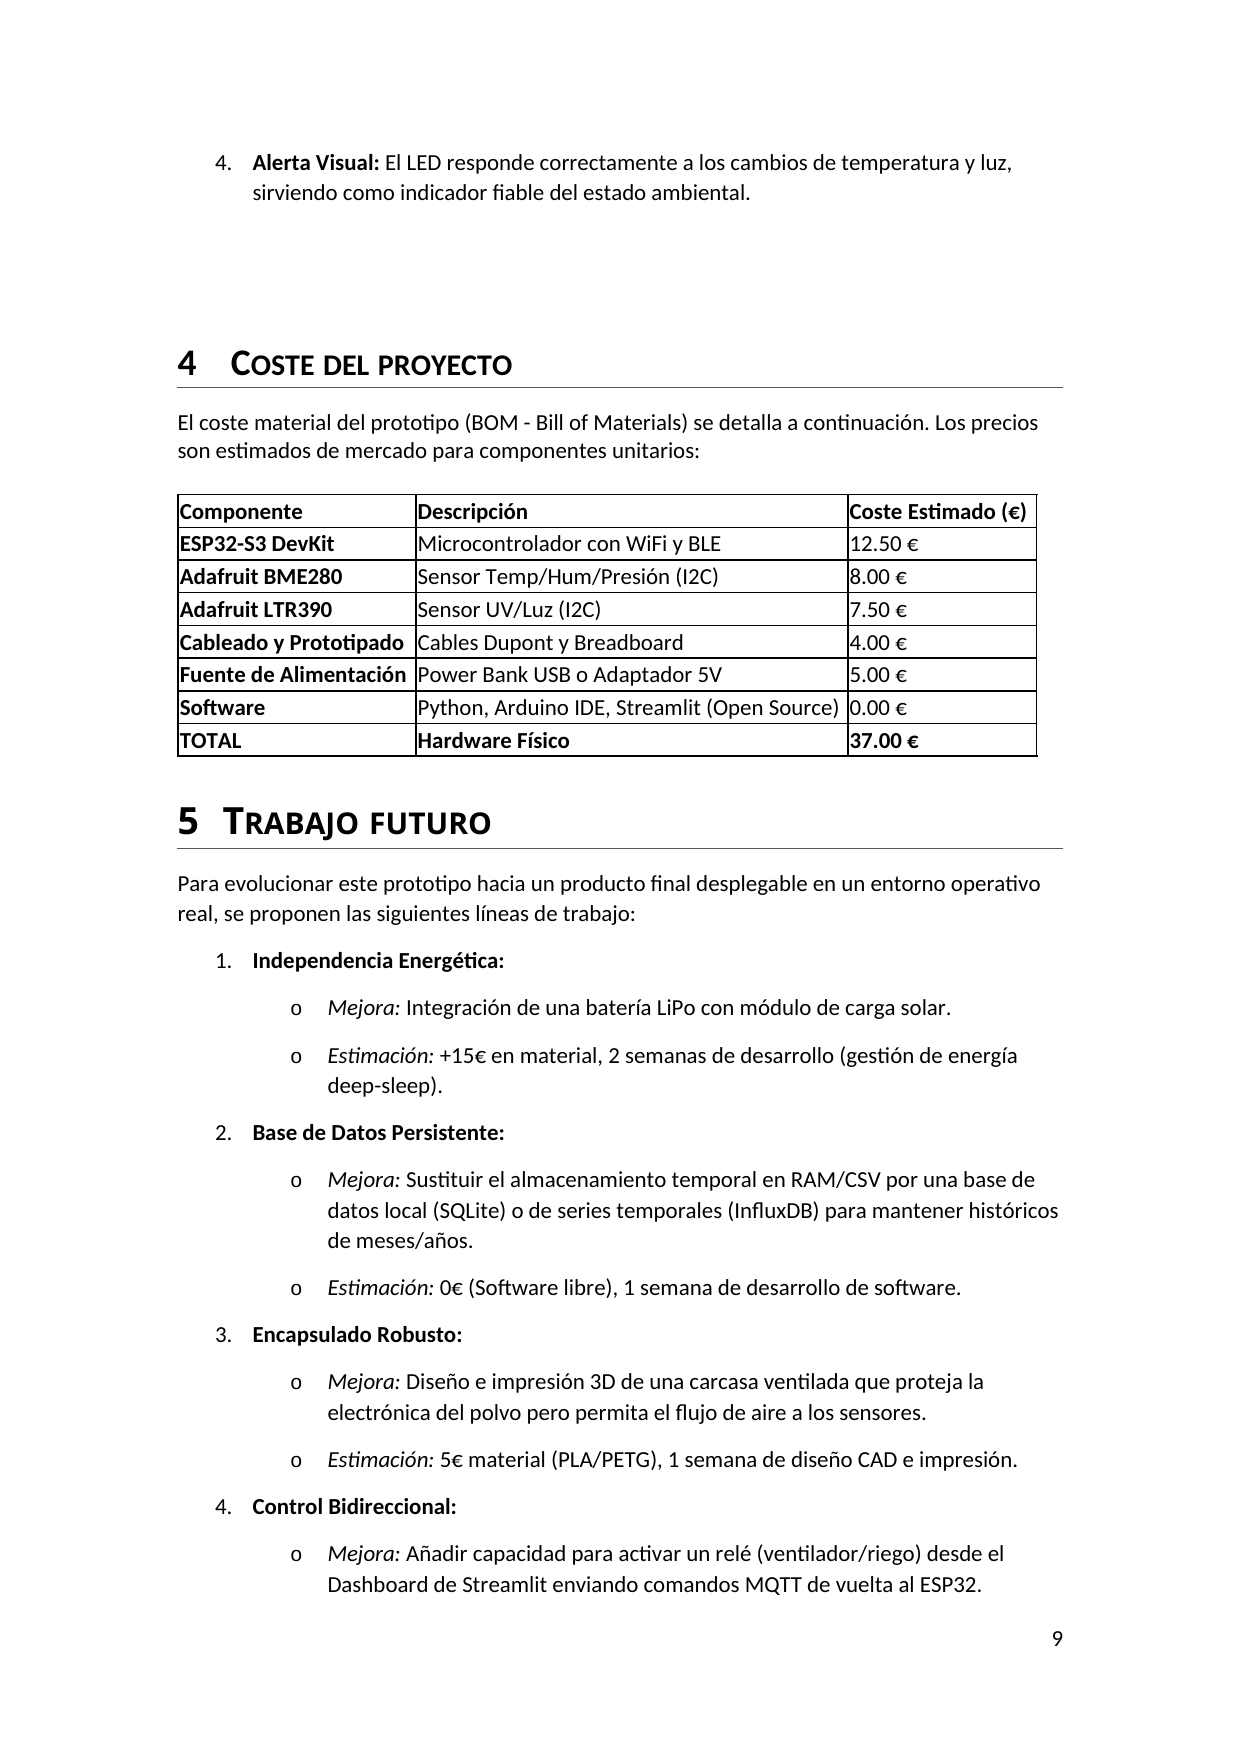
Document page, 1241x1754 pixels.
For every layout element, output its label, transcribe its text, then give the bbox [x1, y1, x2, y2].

table_cell Fuente de Alimentación [179, 659, 415, 690]
list Mejora: Sustituir el almacenamiento temporal en RAM/CSV por una base de datos local (SQLite) o de series temporales (InfluxDB) para mantener históricos de meses/años. [290, 1165, 1063, 1254]
table_cell 8.00 € [849, 561, 1036, 592]
list Estimación: 5€ material (PLA/PETG), 1 semana de diseño CAD e impresión. [290, 1445, 1063, 1473]
table_cell Hardware Físico [417, 724, 847, 755]
table_cell Python, Arduino IDE, Streamlit (Open Source) [417, 692, 847, 723]
table_header Descripción [417, 495, 847, 526]
table_cell Microcontrolador con WiFi y BLE [417, 528, 847, 559]
list Mejora: Diseño e impresión 3D de una carcasa ventilada que proteja la electrónica del polvo pero permita el flujo de aire a los sensores. [290, 1367, 1063, 1426]
list Mejora: Añadir capacidad para activar un relé (ventilador/riego) desde el Dashboard de Streamlit enviando comandos MQTT de vuelta al ESP32. [290, 1539, 1063, 1598]
list Control Bidireccional: [215, 1492, 1063, 1520]
table_cell Cables Dupont y Breadboard [417, 626, 847, 657]
list Alerta Visual: El LED responde correctamente a los cambios de temperatura y luz, sirviendo como indicador fiable del estado ambiental. [215, 148, 1063, 206]
table_cell Sensor UV/Luz (I2C) [417, 593, 847, 624]
table_cell 37.00 € [849, 724, 1036, 755]
table_header Componente [179, 495, 415, 526]
subtitle Trabajo futuro [177, 794, 1063, 848]
list Base de Datos Persistente: [215, 1118, 1063, 1146]
table_cell 4.00 € [849, 626, 1036, 657]
list Estimación: 0€ (Software libre), 1 semana de desarrollo de software. [290, 1273, 1063, 1302]
text Para evolucionar este prototipo hacia un producto final desplegable en un entorno operativo real, se proponen las siguientes líneas de trabajo: [177, 869, 1063, 928]
subtitle Coste del proyecto [177, 339, 1063, 387]
table_cell Adafruit LTR390 [179, 593, 415, 624]
table_cell 5.00 € [849, 659, 1036, 690]
table_cell Cableado y Prototipado [179, 626, 415, 657]
table_cell TOTAL [179, 724, 415, 755]
table_cell Software [179, 692, 415, 723]
list Encapsulado Robusto: [215, 1320, 1063, 1348]
table_header Coste Estimado (€) [849, 495, 1036, 526]
table_cell Adafruit BME280 [179, 561, 415, 592]
list Mejora: Integración de una batería LiPo con módulo de carga solar. [290, 993, 1063, 1022]
table_cell Power Bank USB o Adaptador 5V [417, 659, 847, 690]
table_cell 0.00 € [849, 692, 1036, 723]
table_cell Sensor Temp/Hum/Presión (I2C) [417, 561, 847, 592]
list Independencia Energética: [215, 946, 1063, 974]
table_cell 12.50 € [849, 528, 1036, 559]
text El coste material del prototipo (BOM - Bill of Materials) se detalla a continuación. Los precios son estimados de mercado para componentes unitarios: [177, 408, 1063, 464]
list Estimación: +15€ en material, 2 semanas de desarrollo (gestión de energía deep-sleep). [290, 1041, 1063, 1099]
table_cell ESP32-S3 DevKit [179, 528, 415, 559]
table_cell 7.50 € [849, 593, 1036, 624]
